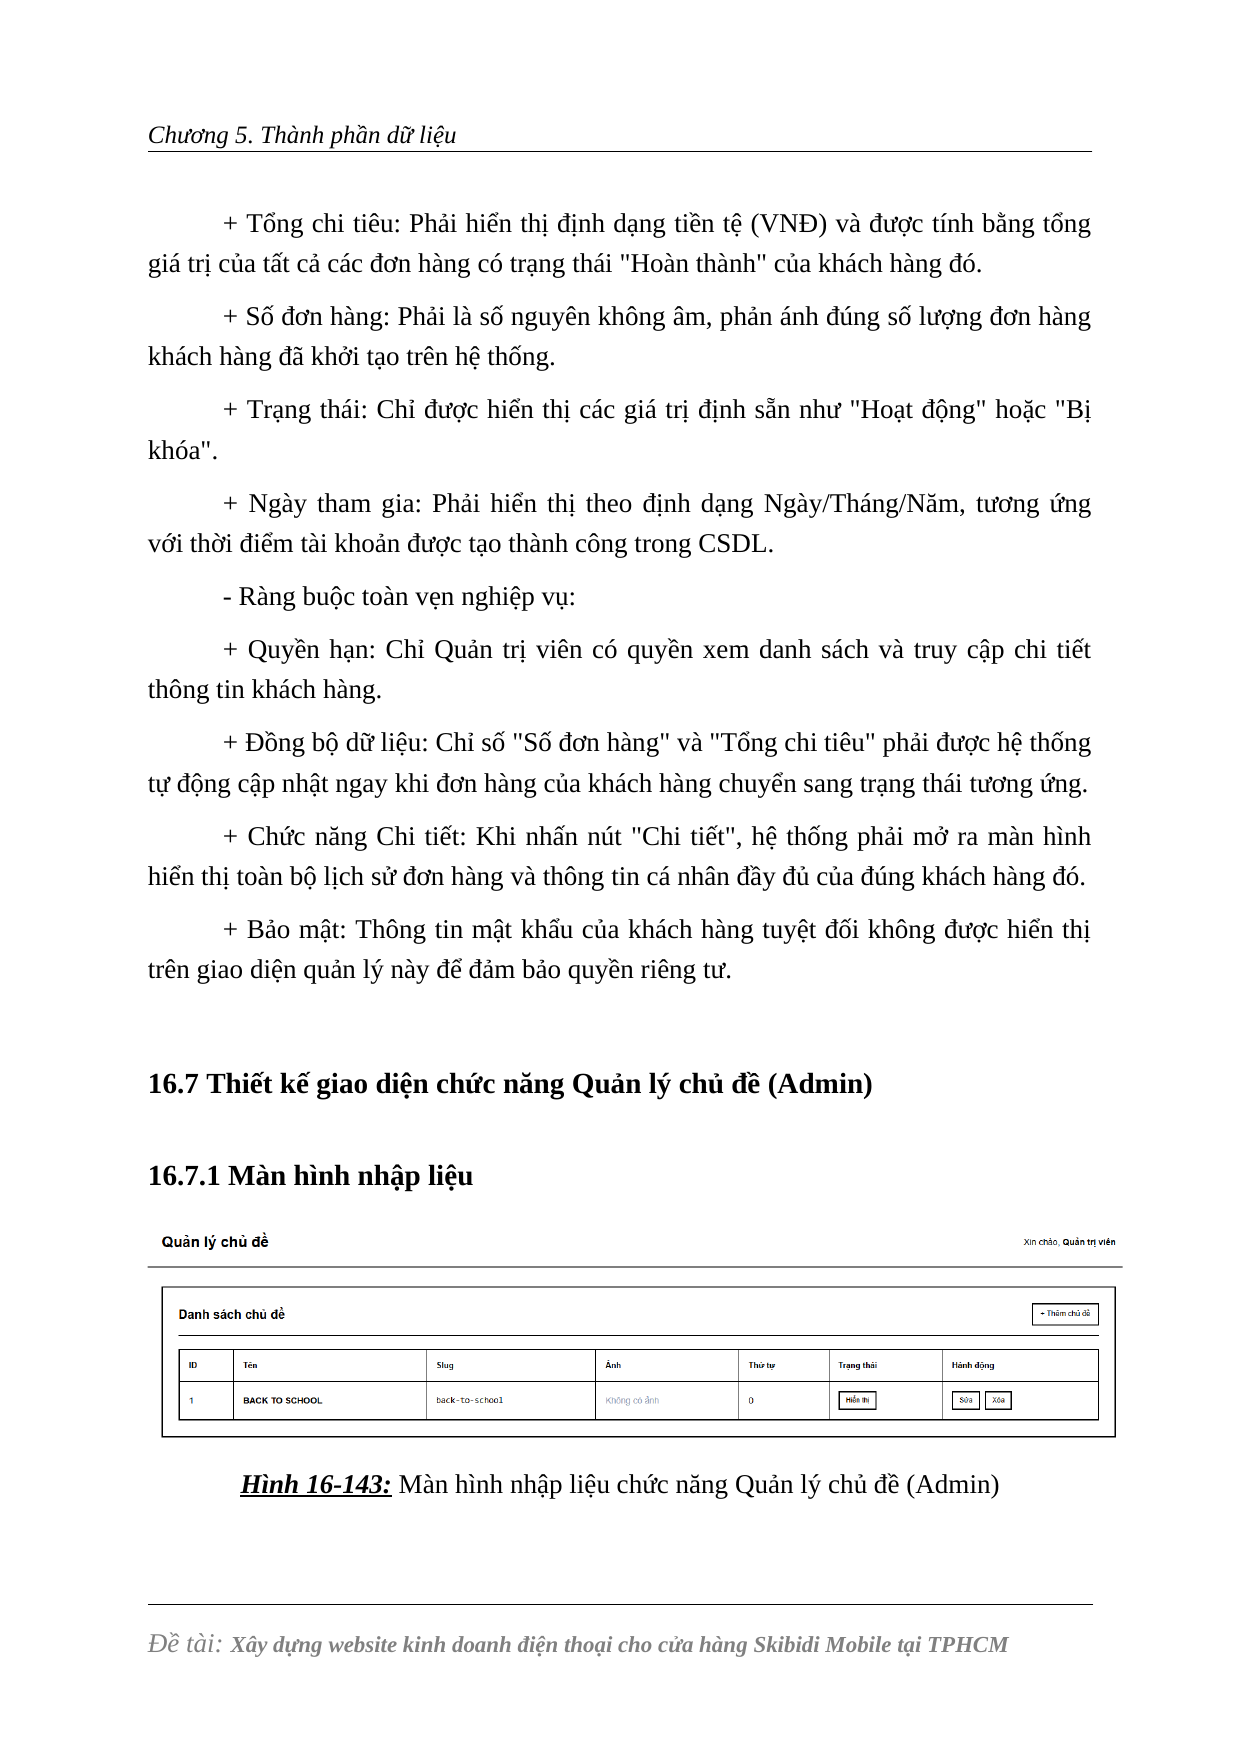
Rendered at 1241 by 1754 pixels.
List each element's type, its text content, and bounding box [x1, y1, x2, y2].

text + Chức năng Chi tiết: Khi nhấn nút "Chi tiết", hệ thống phải mở ra màn hình hiển thị toàn bộ lịch sử đơn hàng và thông tin cá nhân đầy đủ của đúng khách hàng đó. [148, 820, 1092, 891]
text + Trạng thái: Chỉ được hiển thị các giá trị định sẵn như "Hoạt động" hoặc "Bị khóa". [148, 393, 1092, 465]
text + Tổng chi tiêu: Phải hiển thị định dạng tiền tệ (VNĐ) và được tính bằng tổng giá trị của tất cả các đơn hàng có trạng thái "Hoàn thành" của khách hàng đó. [148, 207, 1092, 278]
text + Đồng bộ dữ liệu: Chỉ số "Số đơn hàng" và "Tổng chi tiêu" phải được hệ thống tự động cập nhật ngay khi đơn hàng của khách hàng chuyển sang trạng thái tương ứng. [148, 726, 1092, 798]
text + Quyền hạn: Chỉ Quản trị viên có quyền xem danh sách và truy cập chi tiết thông tin khách hàng. [148, 633, 1092, 704]
text + Bảo mật: Thông tin mật khẩu của khách hàng tuyệt đối không được hiển thị trên giao diện quản lý này để đảm bảo quyền riêng tư. [148, 913, 1092, 984]
text + Số đơn hàng: Phải là số nguyên không âm, phản ánh đúng số lượng đơn hàng khách hàng đã khởi tạo trên hệ thống. [148, 300, 1092, 372]
text + Ngày tham gia: Phải hiển thị theo định dạng Ngày/Tháng/Năm, tương ứng với thời điểm tài khoản được tạo thành công trong CSDL. [148, 487, 1092, 558]
subtitle Thiết kế giao diện chức năng Quản lý chủ đề (Admin) [148, 1056, 1092, 1102]
text - Ràng buộc toàn vẹn nghiệp vụ: [148, 580, 1092, 611]
picture [147, 1218, 1123, 1447]
subtitle Màn hình nhập liệu [148, 1152, 1092, 1194]
